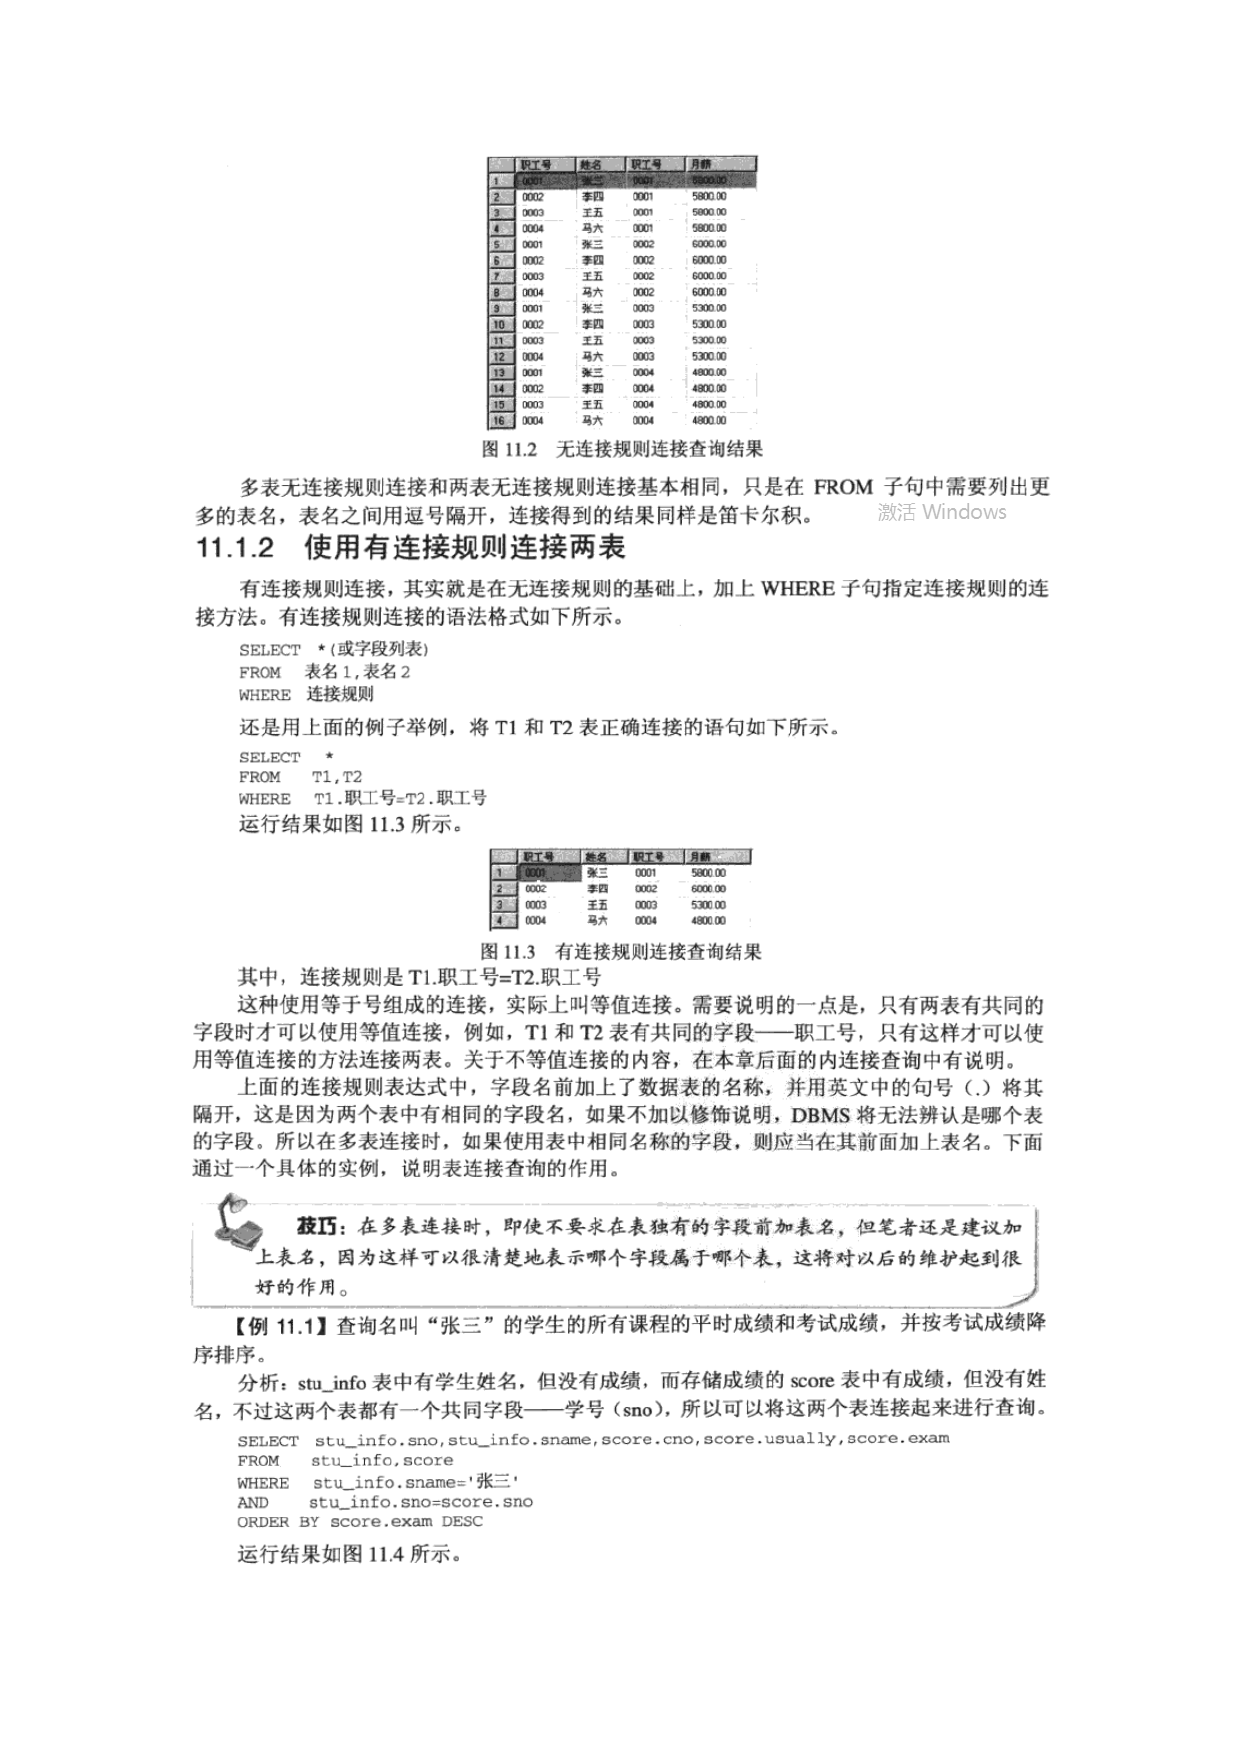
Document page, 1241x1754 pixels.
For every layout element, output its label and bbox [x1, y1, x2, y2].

picture [187, 150, 1053, 1570]
